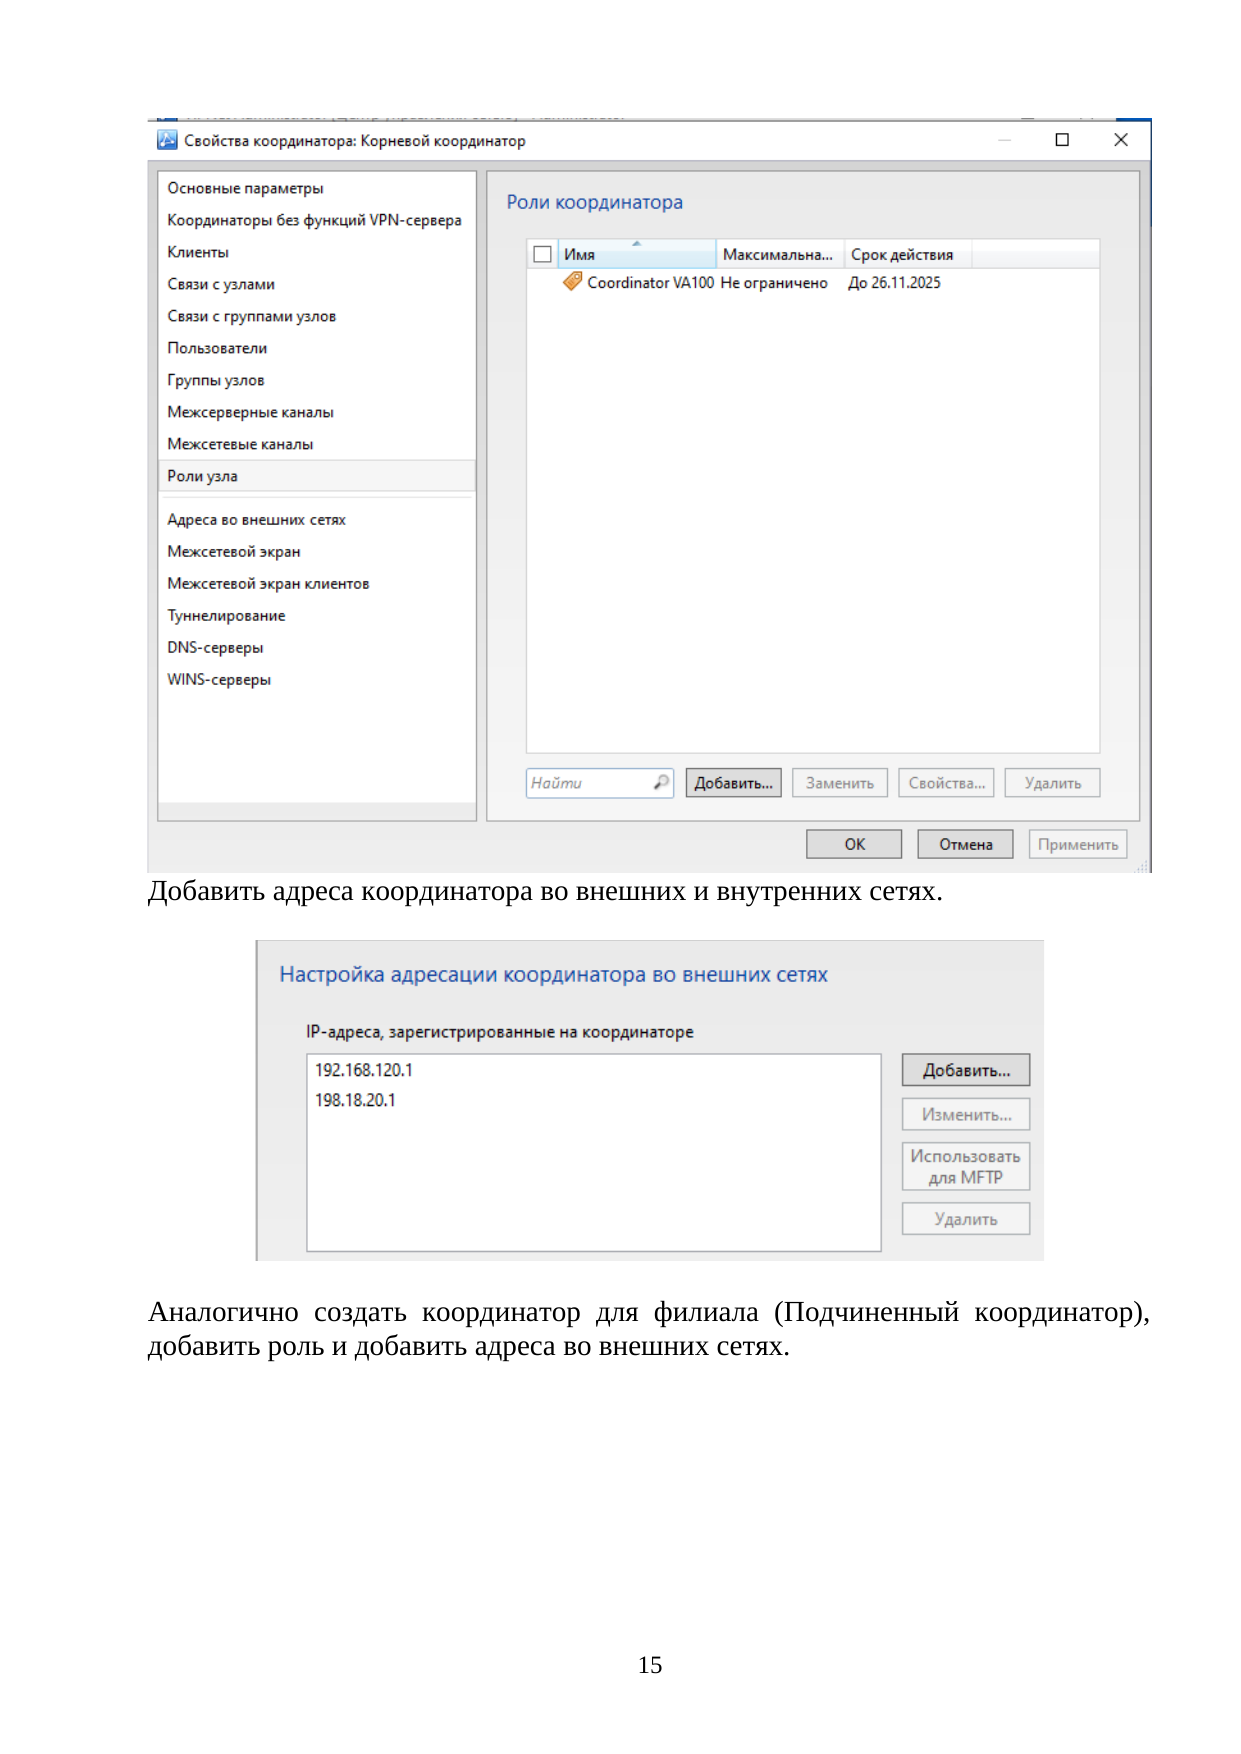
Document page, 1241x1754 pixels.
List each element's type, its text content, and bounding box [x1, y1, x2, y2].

picture [255, 940, 1045, 1261]
text Аналогично создать координатор для филиала (Подчиненный координатор), добавить роль и добавить адреса во внешних сетях. [148, 1294, 1152, 1362]
picture [147, 118, 1152, 873]
text Добавить адреса координатора во внешних и внутренних сетях. [148, 873, 1152, 906]
